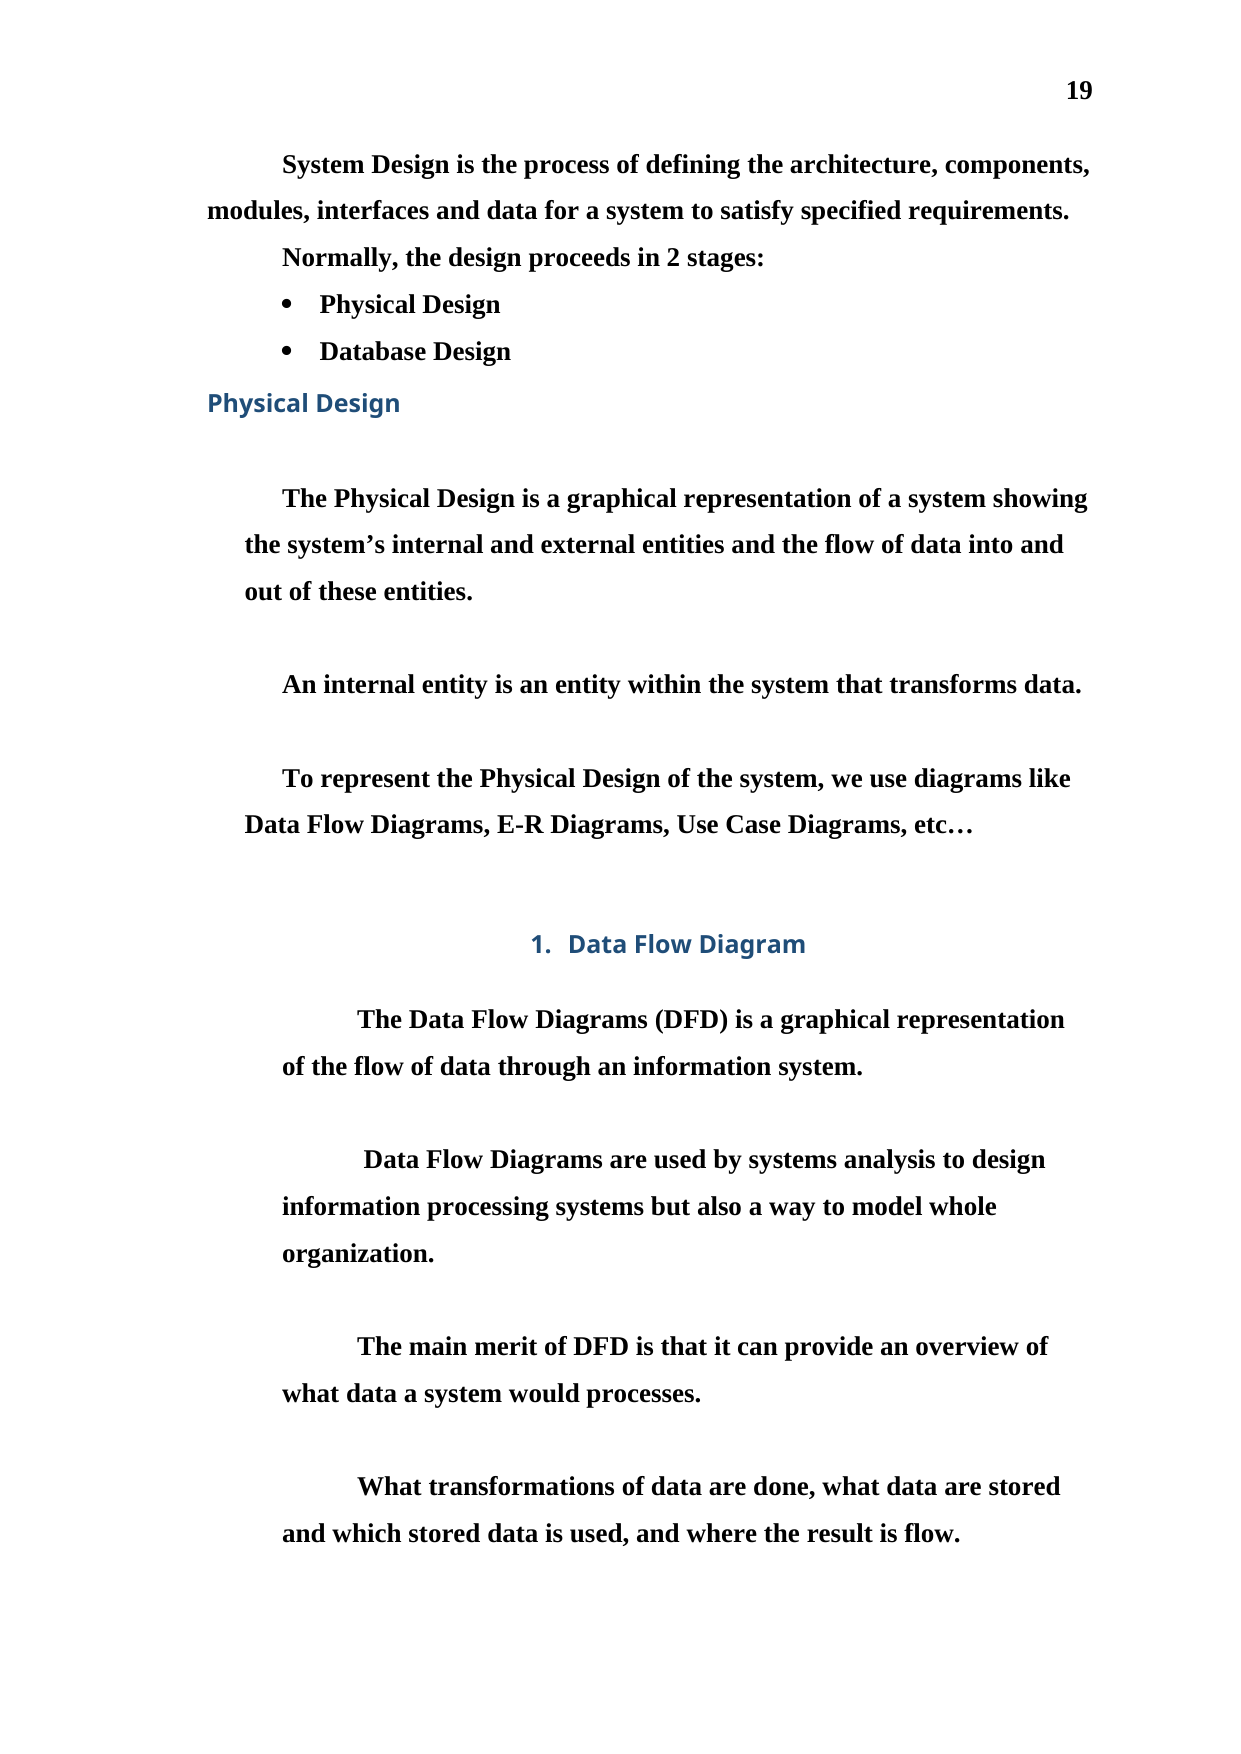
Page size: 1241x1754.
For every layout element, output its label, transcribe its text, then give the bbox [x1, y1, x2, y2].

text The Data Flow Diagrams (DFD) is a graphical representation of the flow of data through an information system. [282, 1003, 1092, 1081]
text What transformations of data are done, what data are stored and which stored data is used, and where the result is flow. [282, 1470, 1092, 1548]
text To represent the Physical Design of the system, we use diagrams like Data Flow Diagrams, E-R Diagrams, Use Case Diagrams, etc… [244, 762, 1092, 840]
text System Design is the process of defining the architecture, components, modules, interfaces and data for a system to satisfy specified requirements. [207, 148, 1092, 226]
subtitle Physical Design [207, 386, 1092, 420]
list Database Design [282, 334, 1092, 366]
text The main merit of DFD is that it can provide an overview of what data a system would processes. [282, 1330, 1092, 1408]
subtitle Data Flow Diagram [244, 927, 1092, 961]
text Data Flow Diagrams are used by systems analysis to design information processing systems but also a way to model whole organization. [282, 1143, 1092, 1268]
list Physical Design [282, 288, 1092, 319]
text An internal entity is an entity within the system that transforms data. [244, 669, 1092, 700]
text The Physical Design is a graphical representation of a system showing the system’s internal and external entities and the flow of data into and out of these entities. [244, 482, 1092, 606]
text Normally, the design proceeds in 2 stages: [207, 241, 1092, 272]
